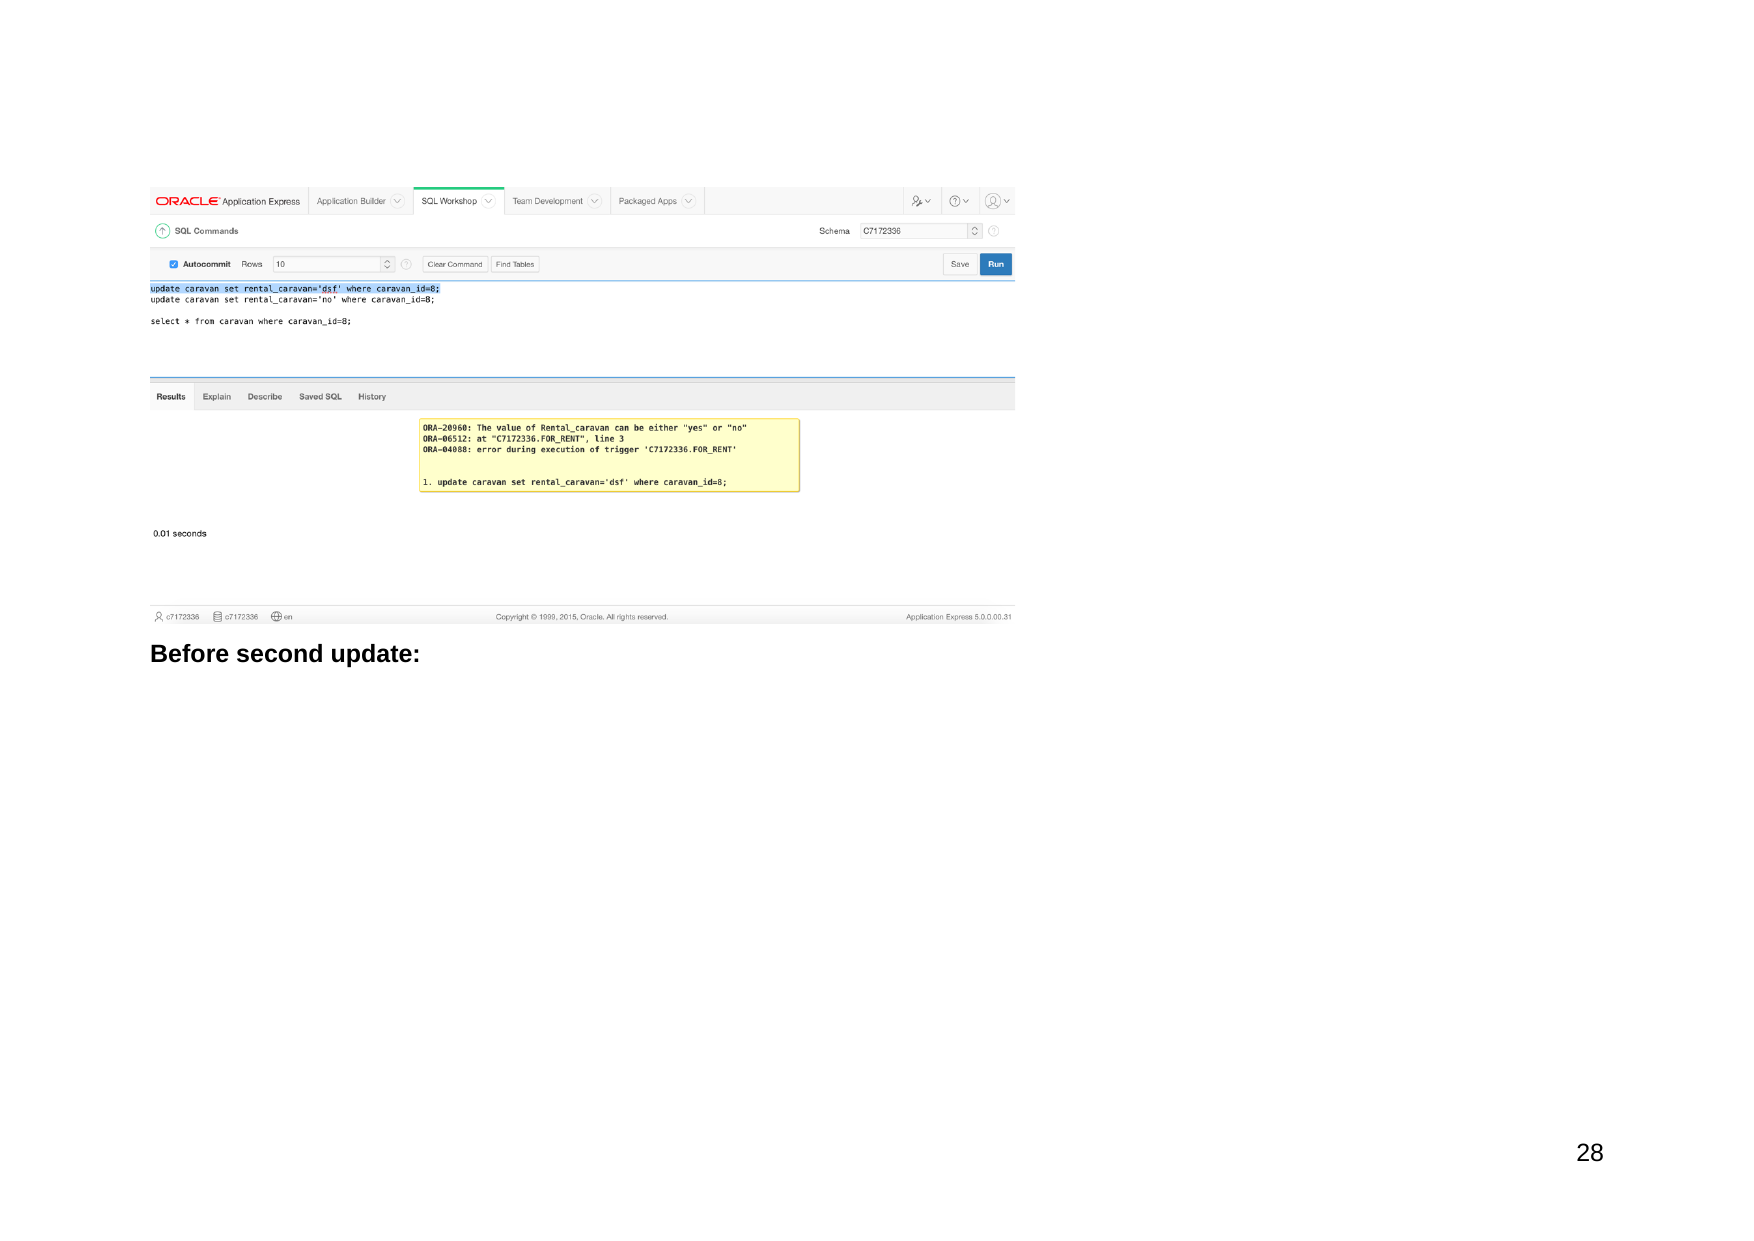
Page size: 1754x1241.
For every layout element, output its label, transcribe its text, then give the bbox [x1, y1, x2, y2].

text Before second update: [150, 634, 1604, 668]
picture [150, 187, 1016, 624]
